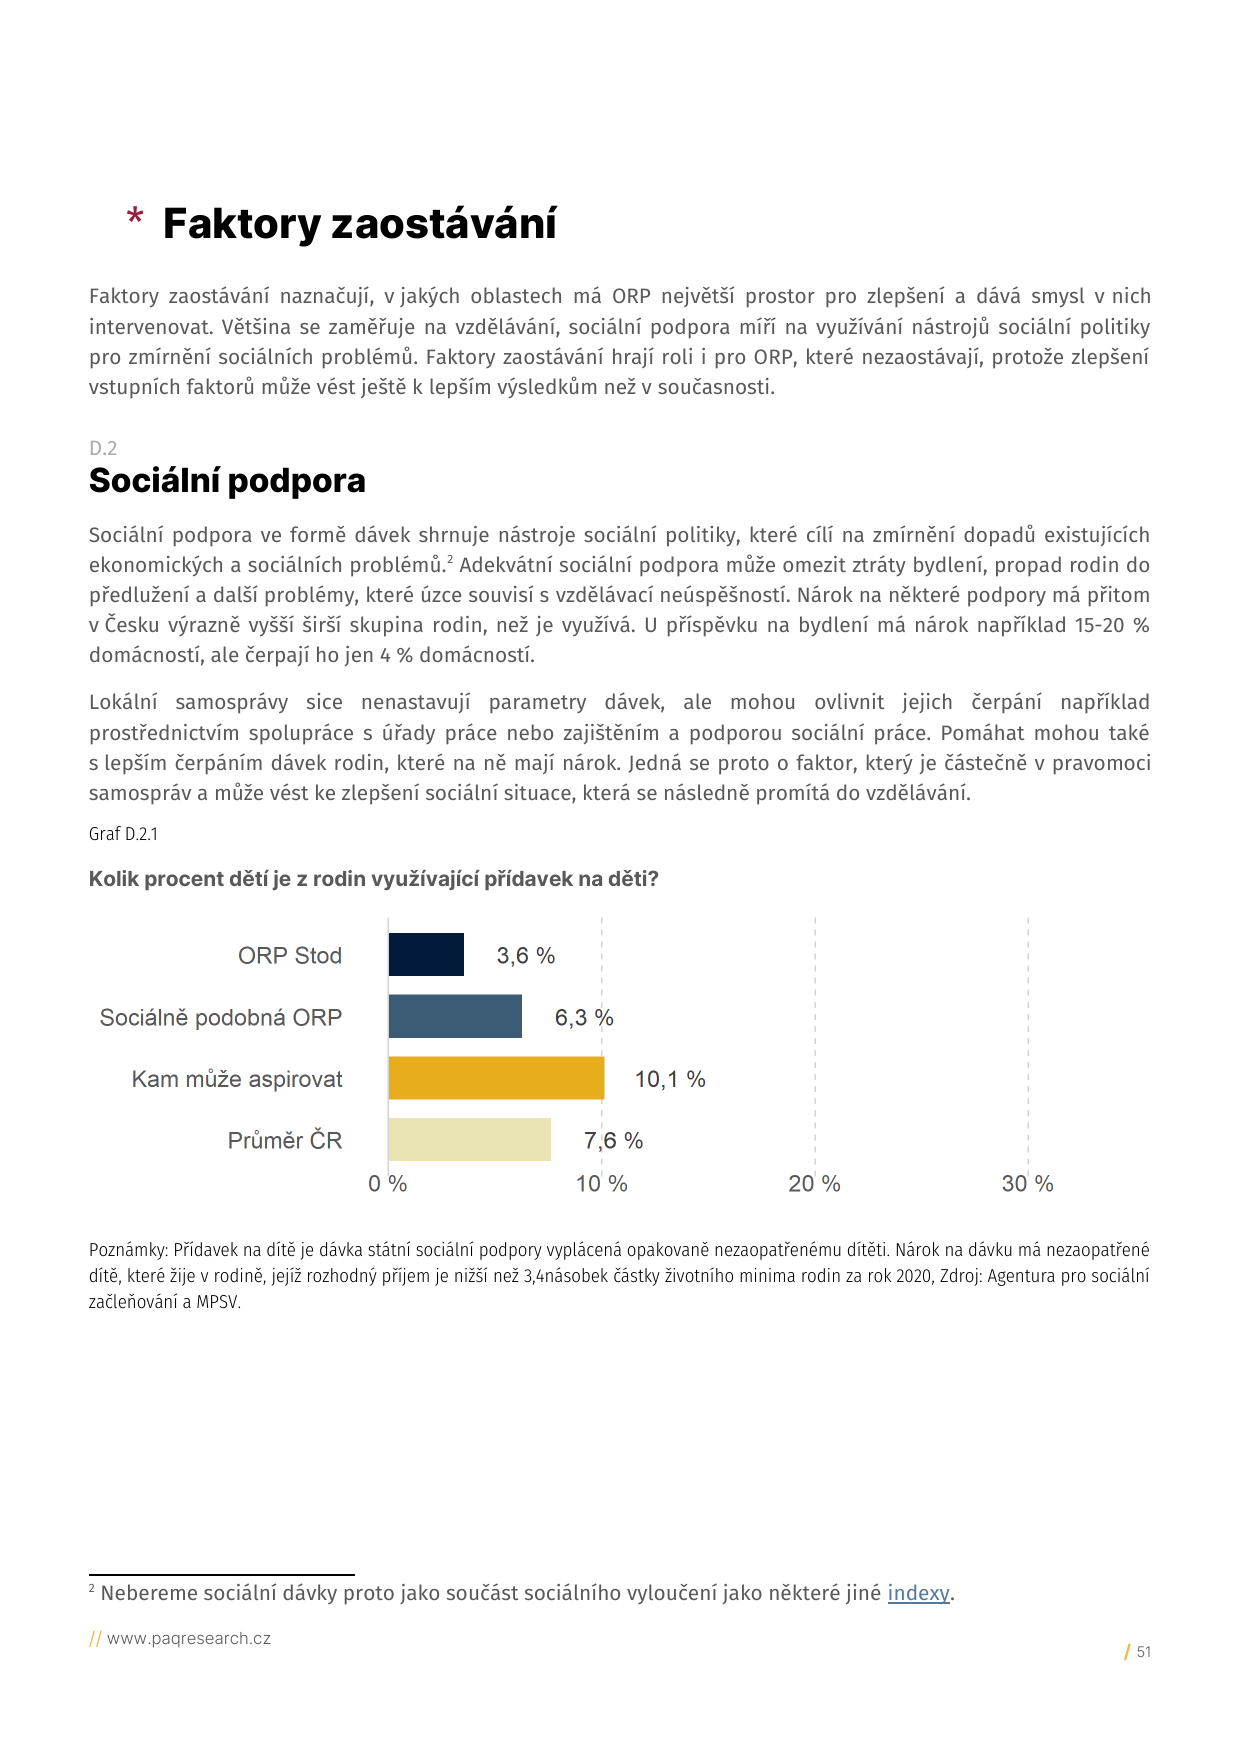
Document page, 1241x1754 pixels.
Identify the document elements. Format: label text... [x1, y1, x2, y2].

text Lokální samosprávy sice nenastavují parametry dávek, ale mohou ovlivnit jejich čerpání například prostřednictvím spolupráce s úřady práce nebo zajištěním a podporou sociální práce. Pomáhat mohou také s lepším čerpáním dávek rodin, které na ně mají nárok. Jedná se proto o faktor, který je částečně v pravomoci samospráv a může vést ke zlepšení sociální situace, která se následně promítá do vzdělávání. [89, 685, 1152, 806]
text Poznámky: Přídavek na dítě je dávka státní sociální podpory vyplácená opakovaně nezaopatřenému dítěti. Nárok na dávku má nezaopatřené dítě, které žije v rodině, jejíž rozhodný příjem je nižší než 3,4násobek částky životního minima rodin za rok 2020, Zdroj: Agentura pro sociální začleňování a MPSV. [89, 1239, 1152, 1313]
text Kolik procent dětí je z rodin využívající přídavek na děti? [89, 861, 1152, 891]
subtitle Sociální podpora [89, 461, 1152, 501]
text Faktory zaostávání naznačují, v jakých oblastech má ORP největší prostor pro zlepšení a dává smysl v nich intervenovat. Většina se zaměřuje na vzdělávání, sociální podpora míří na využívání nástrojů sociální politiky pro zmírnění sociálních problémů. Faktory zaostávání hrají roli i pro ORP, které nezaostávají, protože zlepšení vstupních faktorů může vést ještě k lepším výsledkům než v současnosti. [89, 279, 1152, 400]
text Sociální podpora ve formě dávek shrnuje nástroje sociální politiky, které cílí na zmírnění dopadů existujících ekonomických a sociálních problémů. Adekvátní sociální podpora může omezit ztráty bydlení, propad rodin do předlužení a další problémy, které úzce souvisí s vzdělávací neúspěšností. Nárok na některé podpory má přitom v Česku výrazně vyšší širší skupina rodin, než je využívá. U příspěvku na bydlení má nárok například 15-20 % domácností, ale čerpají ho jen 4 % domácností. [89, 517, 1152, 668]
picture [88, 891, 1139, 1223]
text D.2 [89, 430, 1152, 461]
subtitle Faktory zaostávání [126, 198, 1152, 249]
text Graf D.2.1 [89, 822, 1152, 845]
